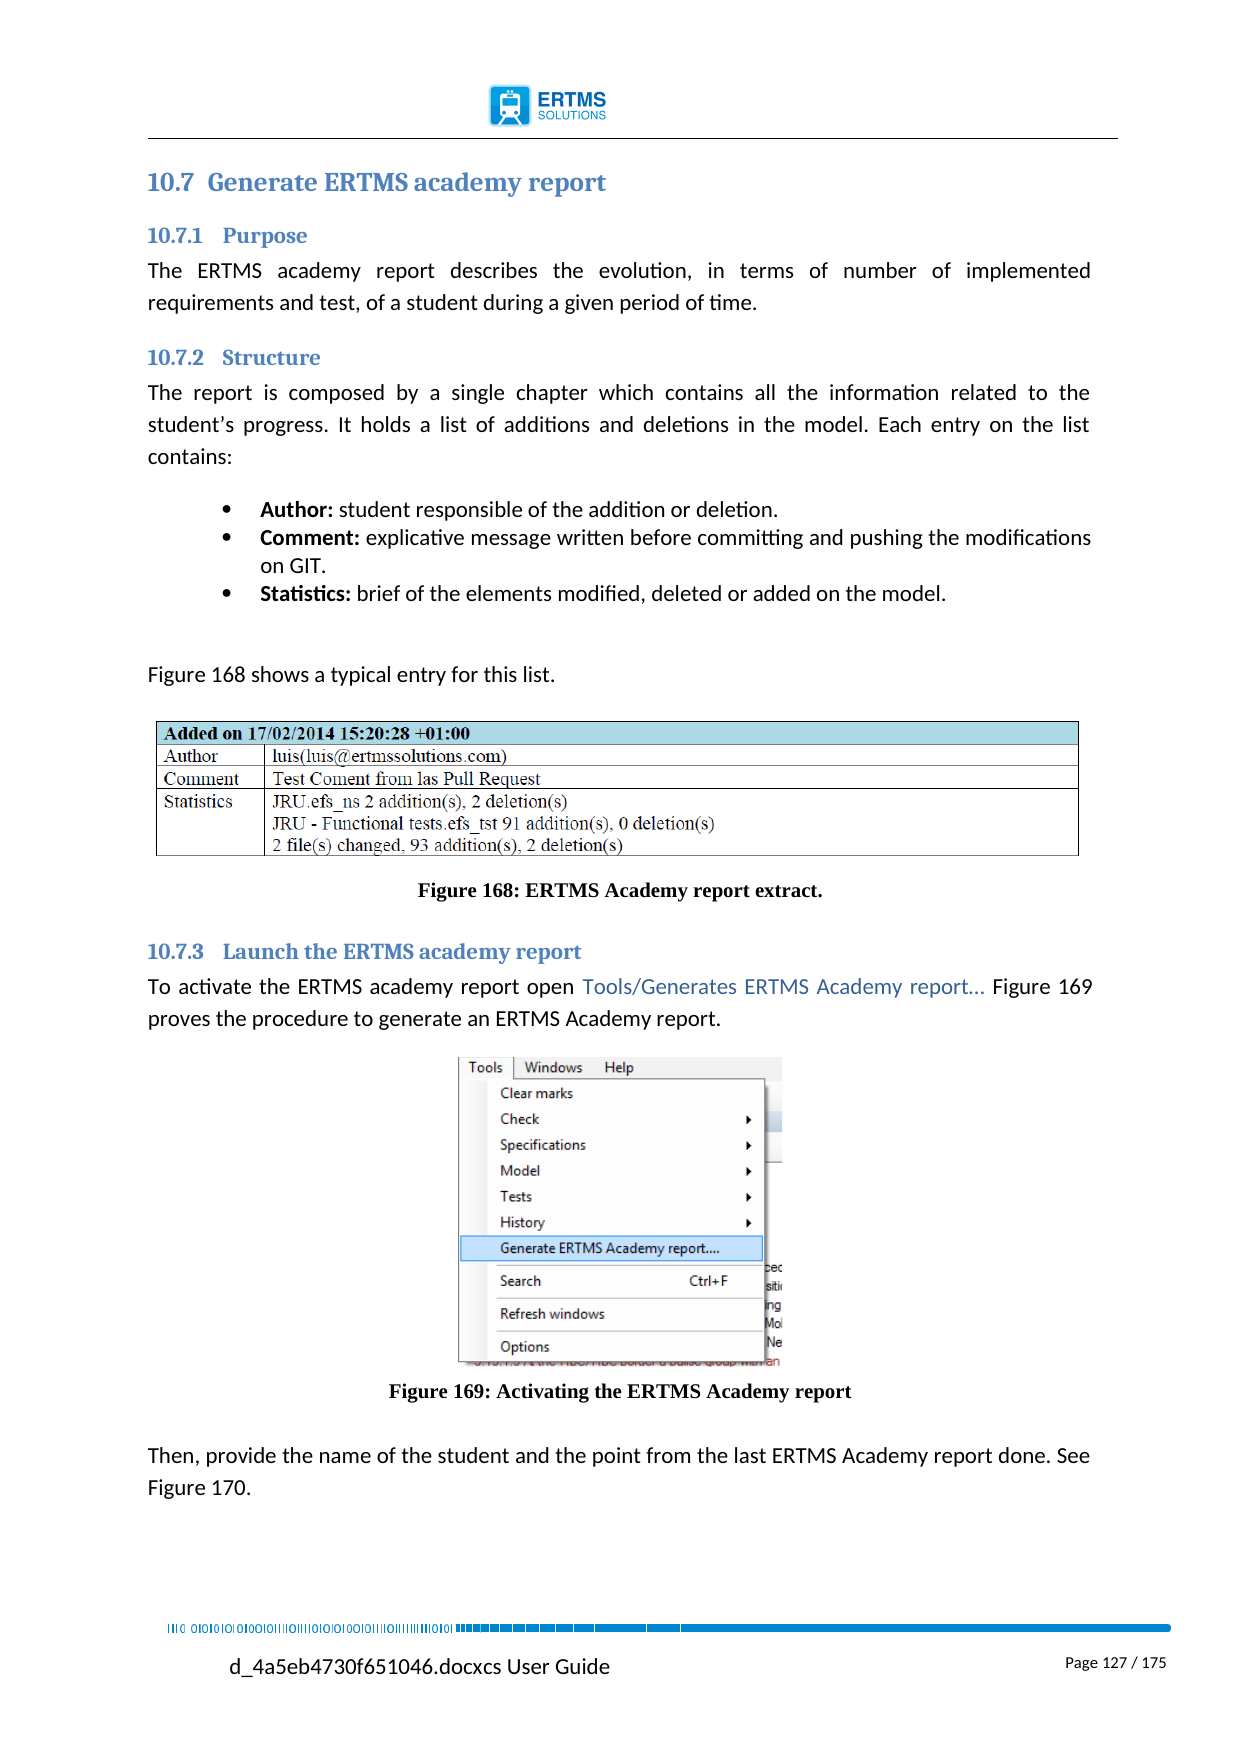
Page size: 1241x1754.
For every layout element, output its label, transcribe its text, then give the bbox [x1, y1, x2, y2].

text Figure 168 shows a typical entry for this list. [148, 660, 1093, 688]
text To activate the ERTMS academy report open Tools/Generates ERTMS Academy report… Figure 169 proves the procedure to generate an ERTMS Academy report. [148, 972, 1093, 1032]
picture [477, 73, 617, 138]
text The ERTMS academy report describes the evolution, in terms of number of implemented requirements and test, of a student during a given period of time. [148, 256, 1093, 316]
picture [167, 1624, 1171, 1633]
picture [147, 713, 1093, 866]
text The report is composed by a single chapter which contains all the information related to the student’s progress. It holds a list of additions and deletions in the model. Each entry on the list contains: [148, 378, 1093, 470]
text Then, provide the name of the student and the point from the last ERTMS Academy report done. See Figure 170. [148, 1441, 1093, 1501]
subtitle Launch the ERTMS academy report [148, 939, 1093, 966]
picture [458, 1057, 783, 1367]
subtitle Generate ERTMS academy report [148, 167, 1093, 198]
text Figure 169: Activating the ERTMS Academy report [148, 1379, 1093, 1403]
list Statistics: brief of the elements modified, deleted or added on the model. [223, 579, 1093, 607]
list Author: student responsible of the addition or deletion. [223, 495, 1093, 523]
text Figure 168: ERTMS Academy report extract. [148, 878, 1093, 902]
list Comment: explicative message written before committing and pushing the modifications on GIT. [223, 523, 1093, 579]
subtitle Structure [148, 345, 1093, 372]
subtitle Purpose [148, 223, 1093, 249]
